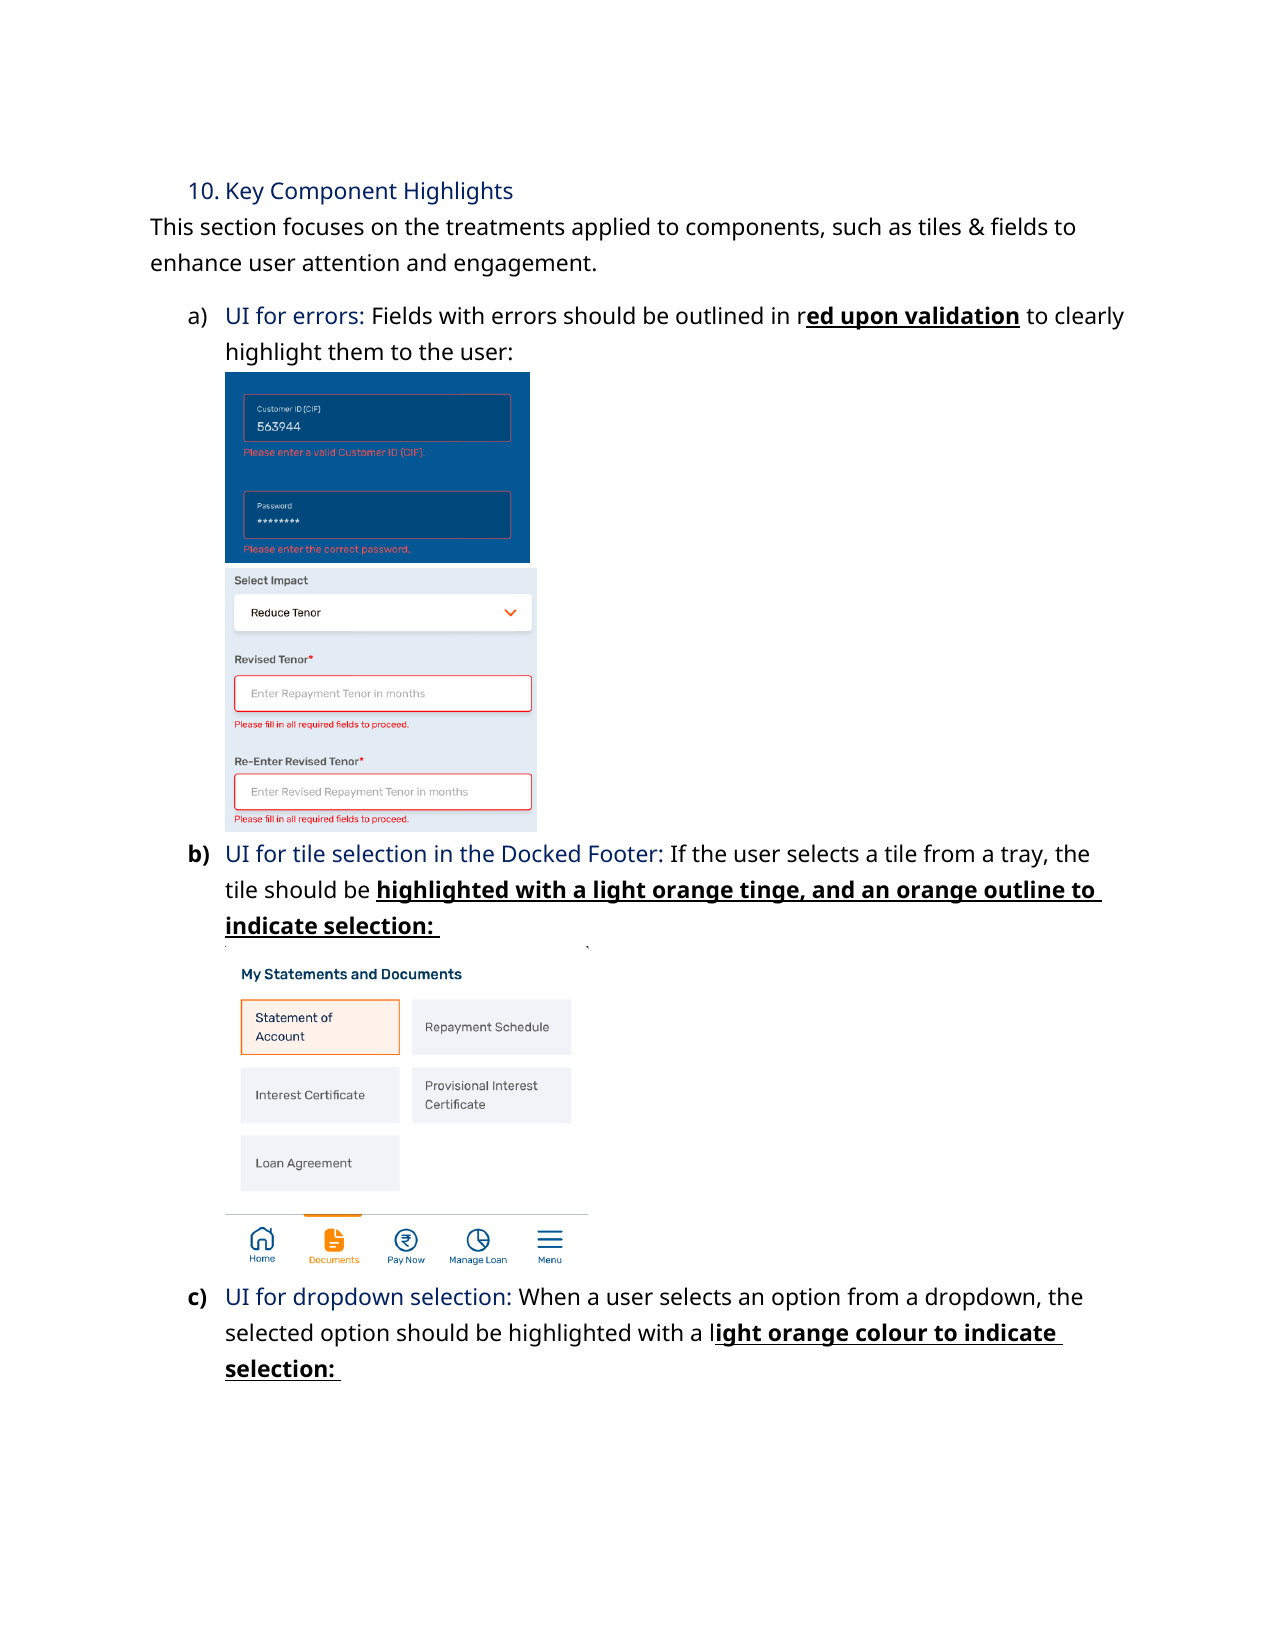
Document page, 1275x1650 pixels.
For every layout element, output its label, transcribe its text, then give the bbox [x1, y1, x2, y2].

picture [225, 946, 589, 1276]
list UI for tile selection in the Docked Footer: If the user selects a tile from a tray, the tile should be highlighted with a light orange tinge, and an orange outline to indicate selection: [187, 837, 1125, 941]
list UI for errors: Fields with errors should be outlined in red upon validation to clearly highlight them to the user: [187, 300, 1125, 368]
text This section focuses on the treatments applied to components, such as tiles & fields to enhance user attention and engagement. [150, 211, 1125, 278]
picture [225, 568, 537, 832]
list UI for dropdown selection: When a user selects an option from a dropdown, the selected option should be highlighted with a light orange colour to indicate selection: [187, 1281, 1125, 1385]
subtitle Key Component Highlights [187, 175, 1125, 206]
picture [225, 372, 530, 563]
